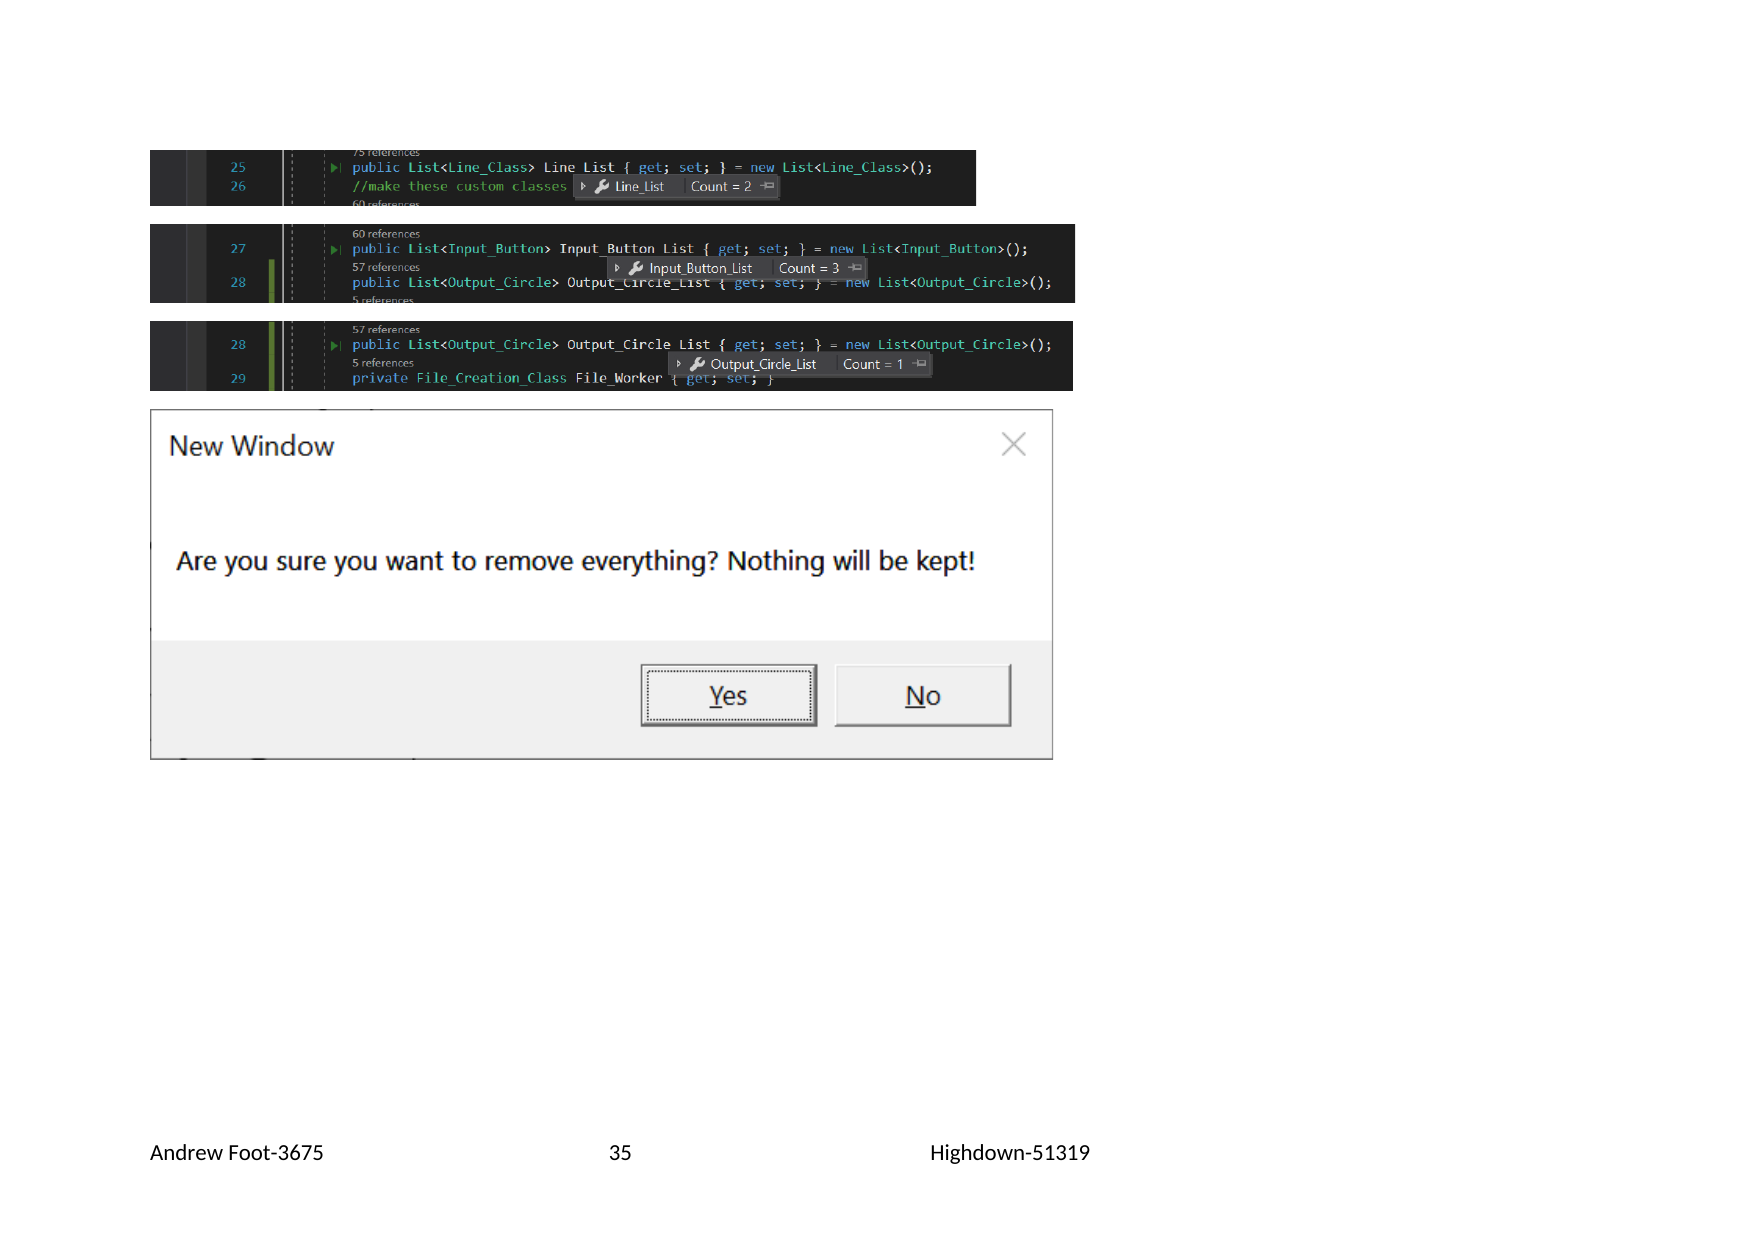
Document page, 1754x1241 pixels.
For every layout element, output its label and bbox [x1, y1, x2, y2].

picture [150, 224, 1075, 303]
picture [150, 321, 1073, 391]
picture [150, 409, 1054, 760]
picture [150, 150, 977, 206]
